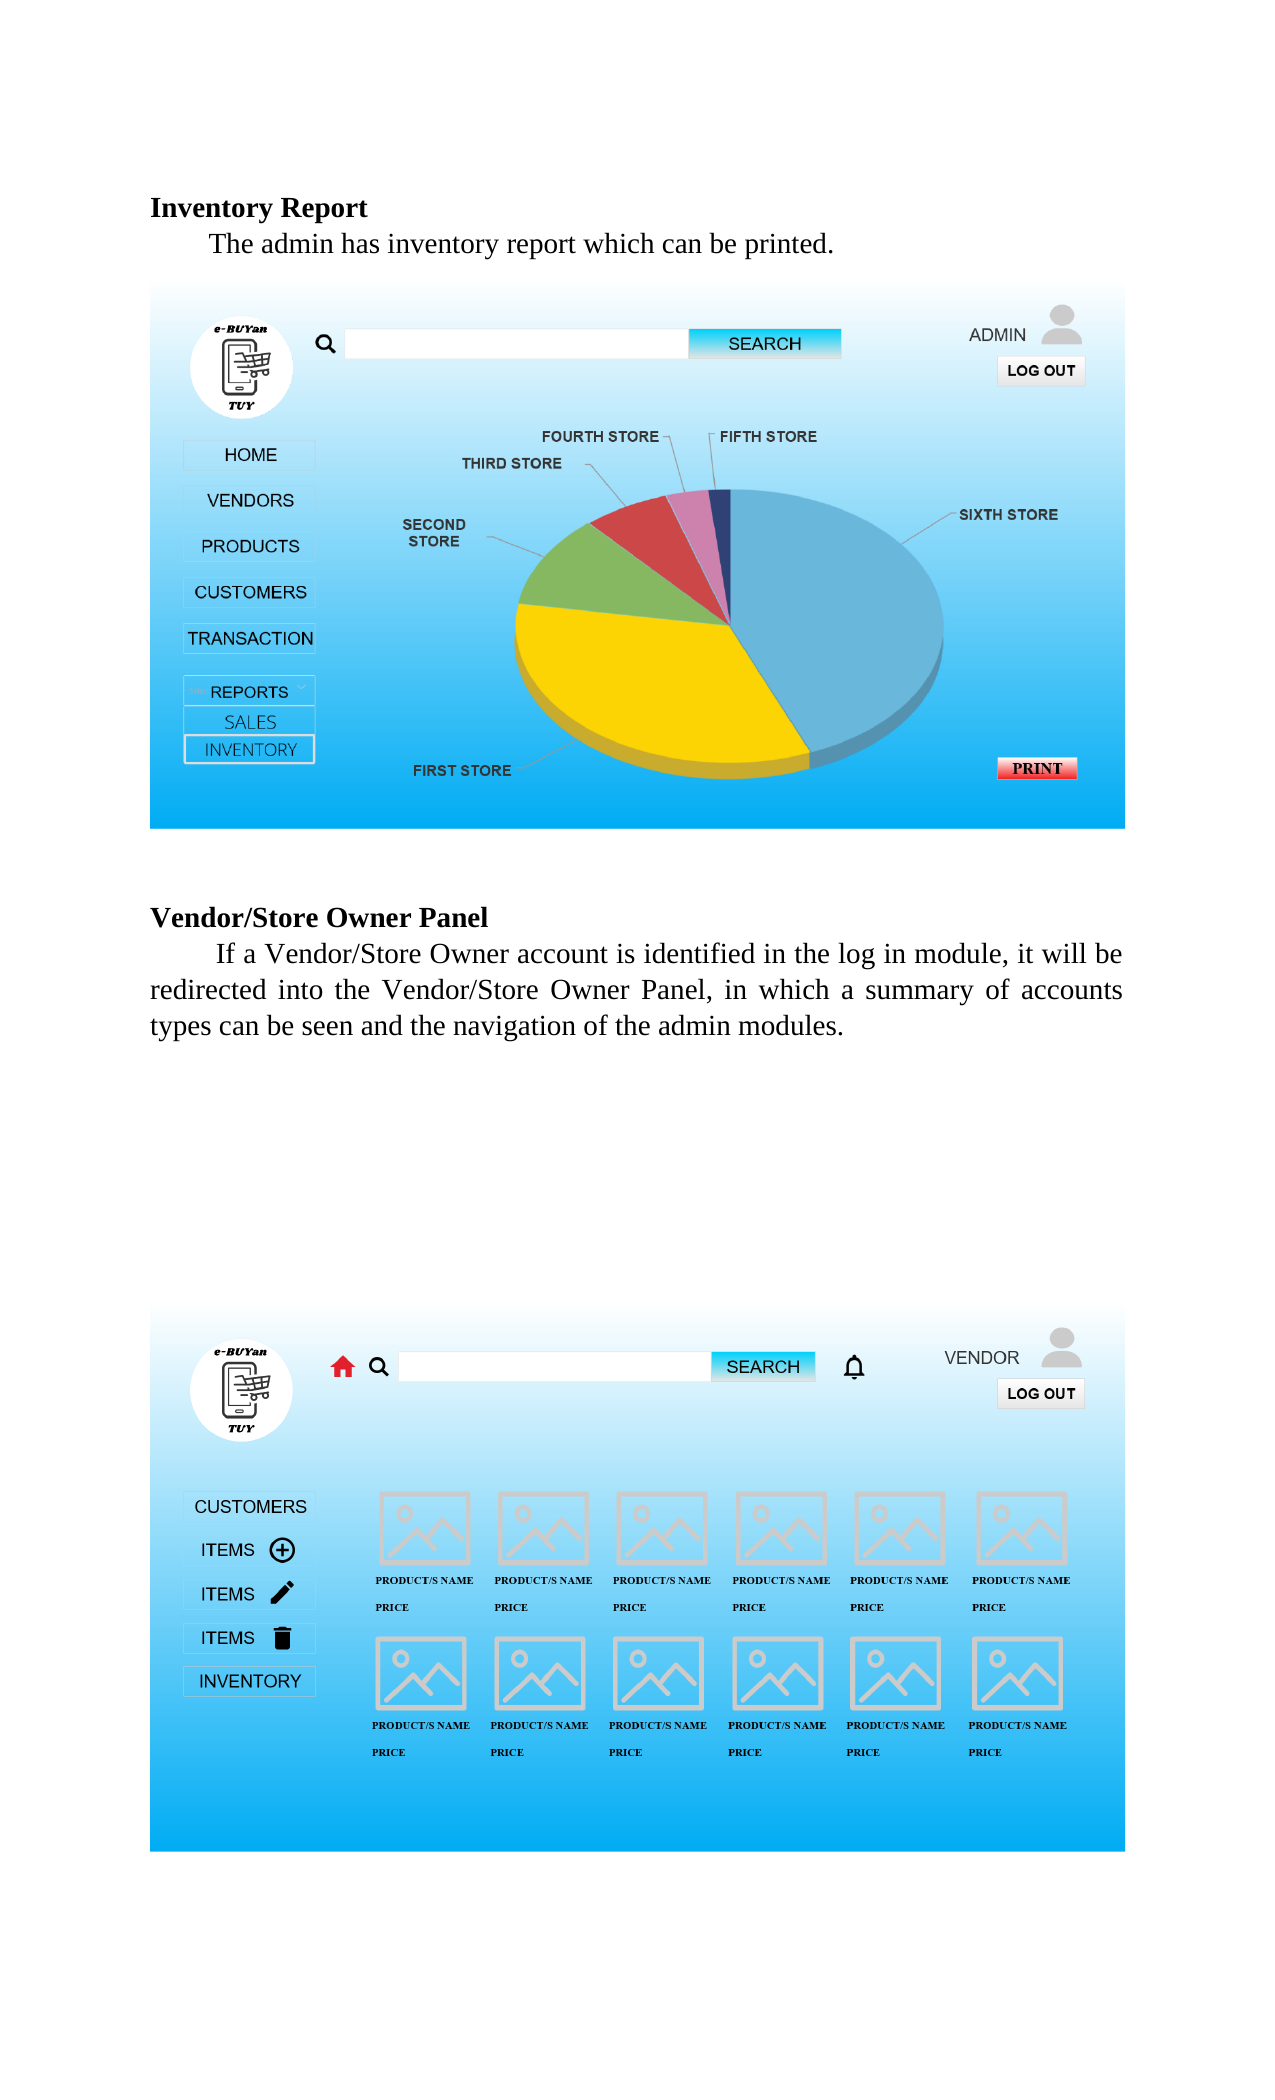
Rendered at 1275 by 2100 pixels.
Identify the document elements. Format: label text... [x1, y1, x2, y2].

subtitle Inventory Report [150, 190, 1125, 224]
subtitle Vendor/Store Owner Panel [150, 900, 1125, 933]
text If a Vendor/Store Owner account is identified in the log in module, it will be redirected into the Vendor/Store Owner Panel, in which a summary of accounts types can be seen and the navigation of the admin modules. [150, 936, 1125, 1042]
picture [150, 1302, 1125, 1809]
text The admin has inventory report which can be printed. [150, 226, 1125, 260]
picture [150, 279, 1125, 786]
